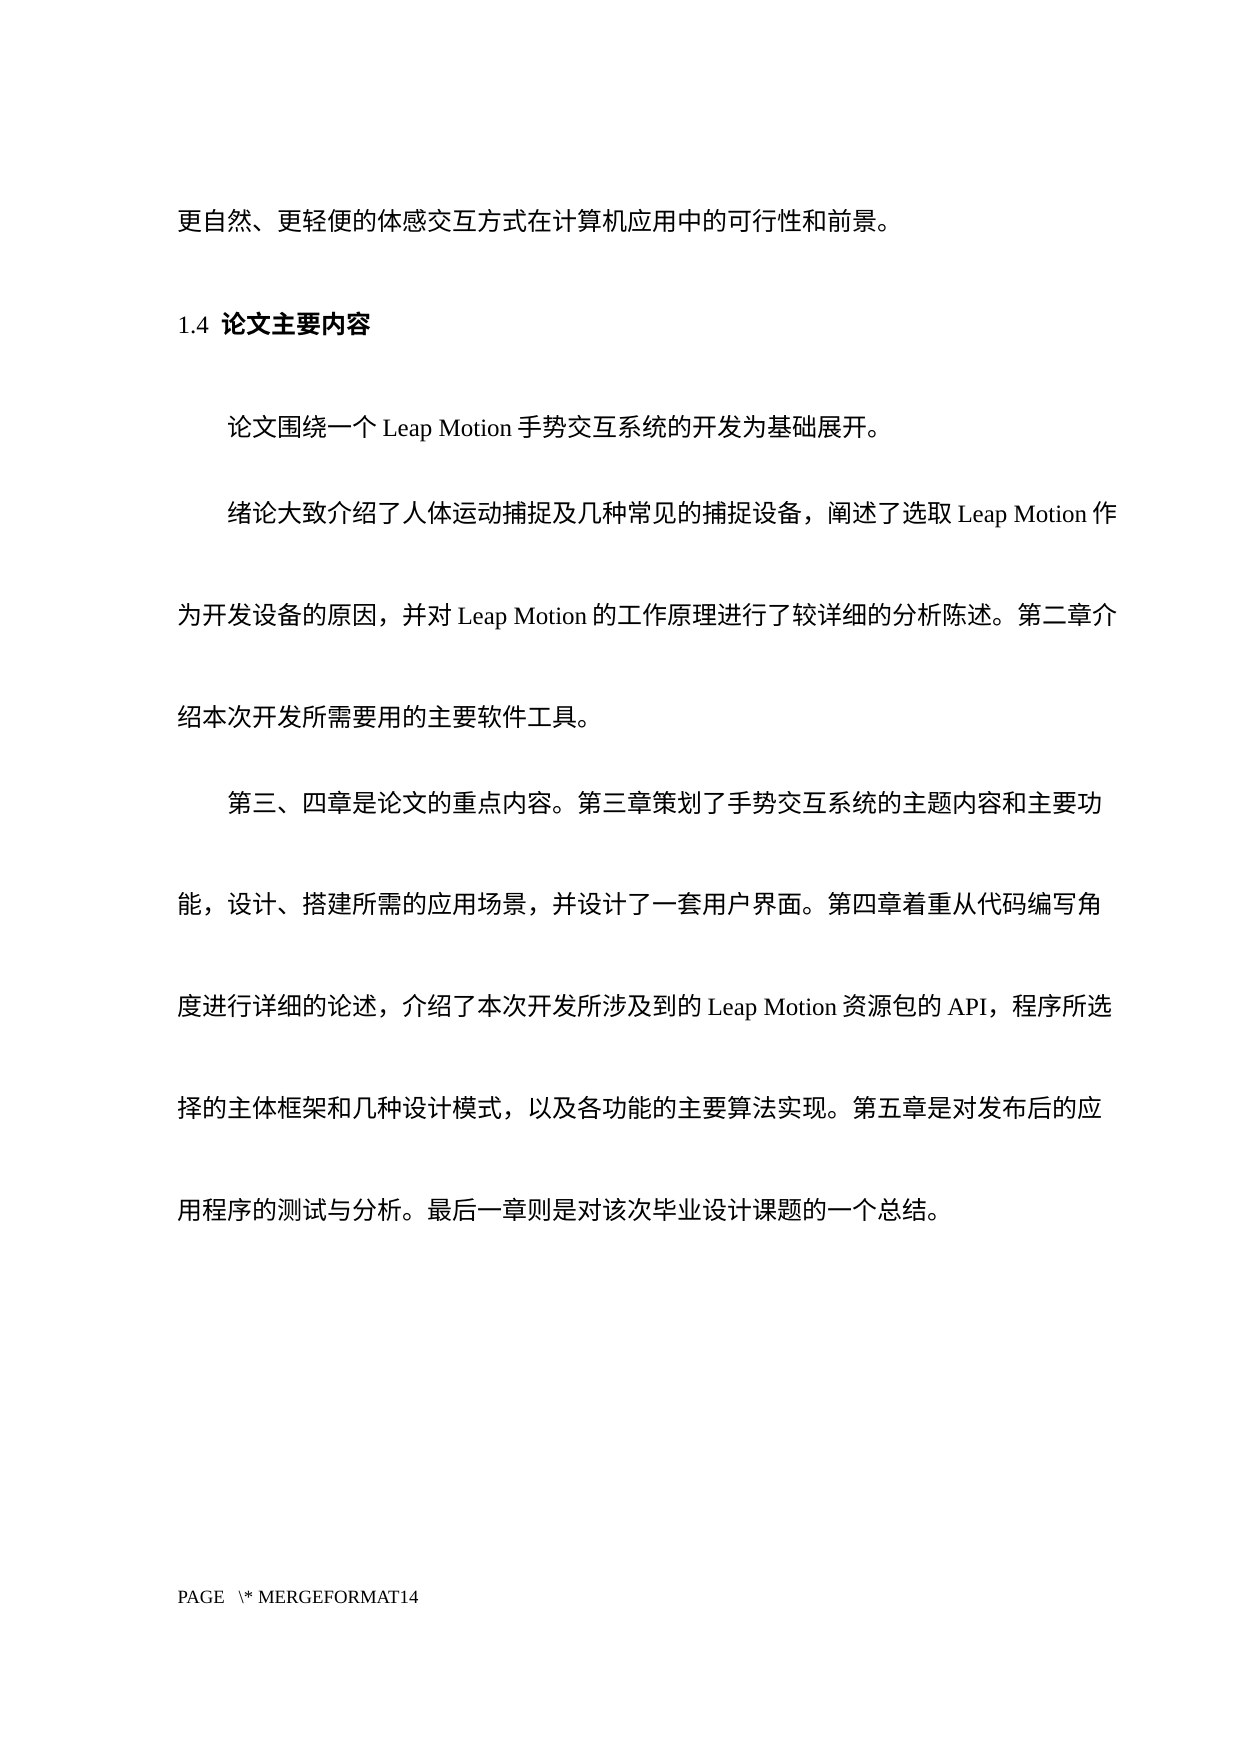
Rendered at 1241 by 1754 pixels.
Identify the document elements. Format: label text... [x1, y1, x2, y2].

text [177, 185, 1122, 253]
text 论文围绕一个Leap Motion手势交互系统的开发为基础展开。 [177, 391, 1122, 459]
subtitle 论文主要内容 [177, 288, 1122, 356]
text 绪论大致介绍了人体运动捕捉及几种常见的捕捉设备，阐述了选取Leap Motion作为开发设备的原因，并对Leap Motion的工作原理进行了较详细的分析陈述。第二章介绍本次开发所需要用的主要软件工具。 [177, 477, 1122, 749]
text 第三、四章是论文的重点内容。第三章策划了手势交互系统的主题内容和主要功能，设计、搭建所需的应用场景，并设计了一套用户界面。第四章着重从代码编写角度进行详细的论述，介绍了本次开发所涉及到的Leap Motion资源包的API，程序所选择的主体框架和几种设计模式，以及各功能的主要算法实现。第五章是对发布后的应用程序的测试与分析。最后一章则是对该次毕业设计课题的一个总结。 [177, 767, 1122, 1243]
